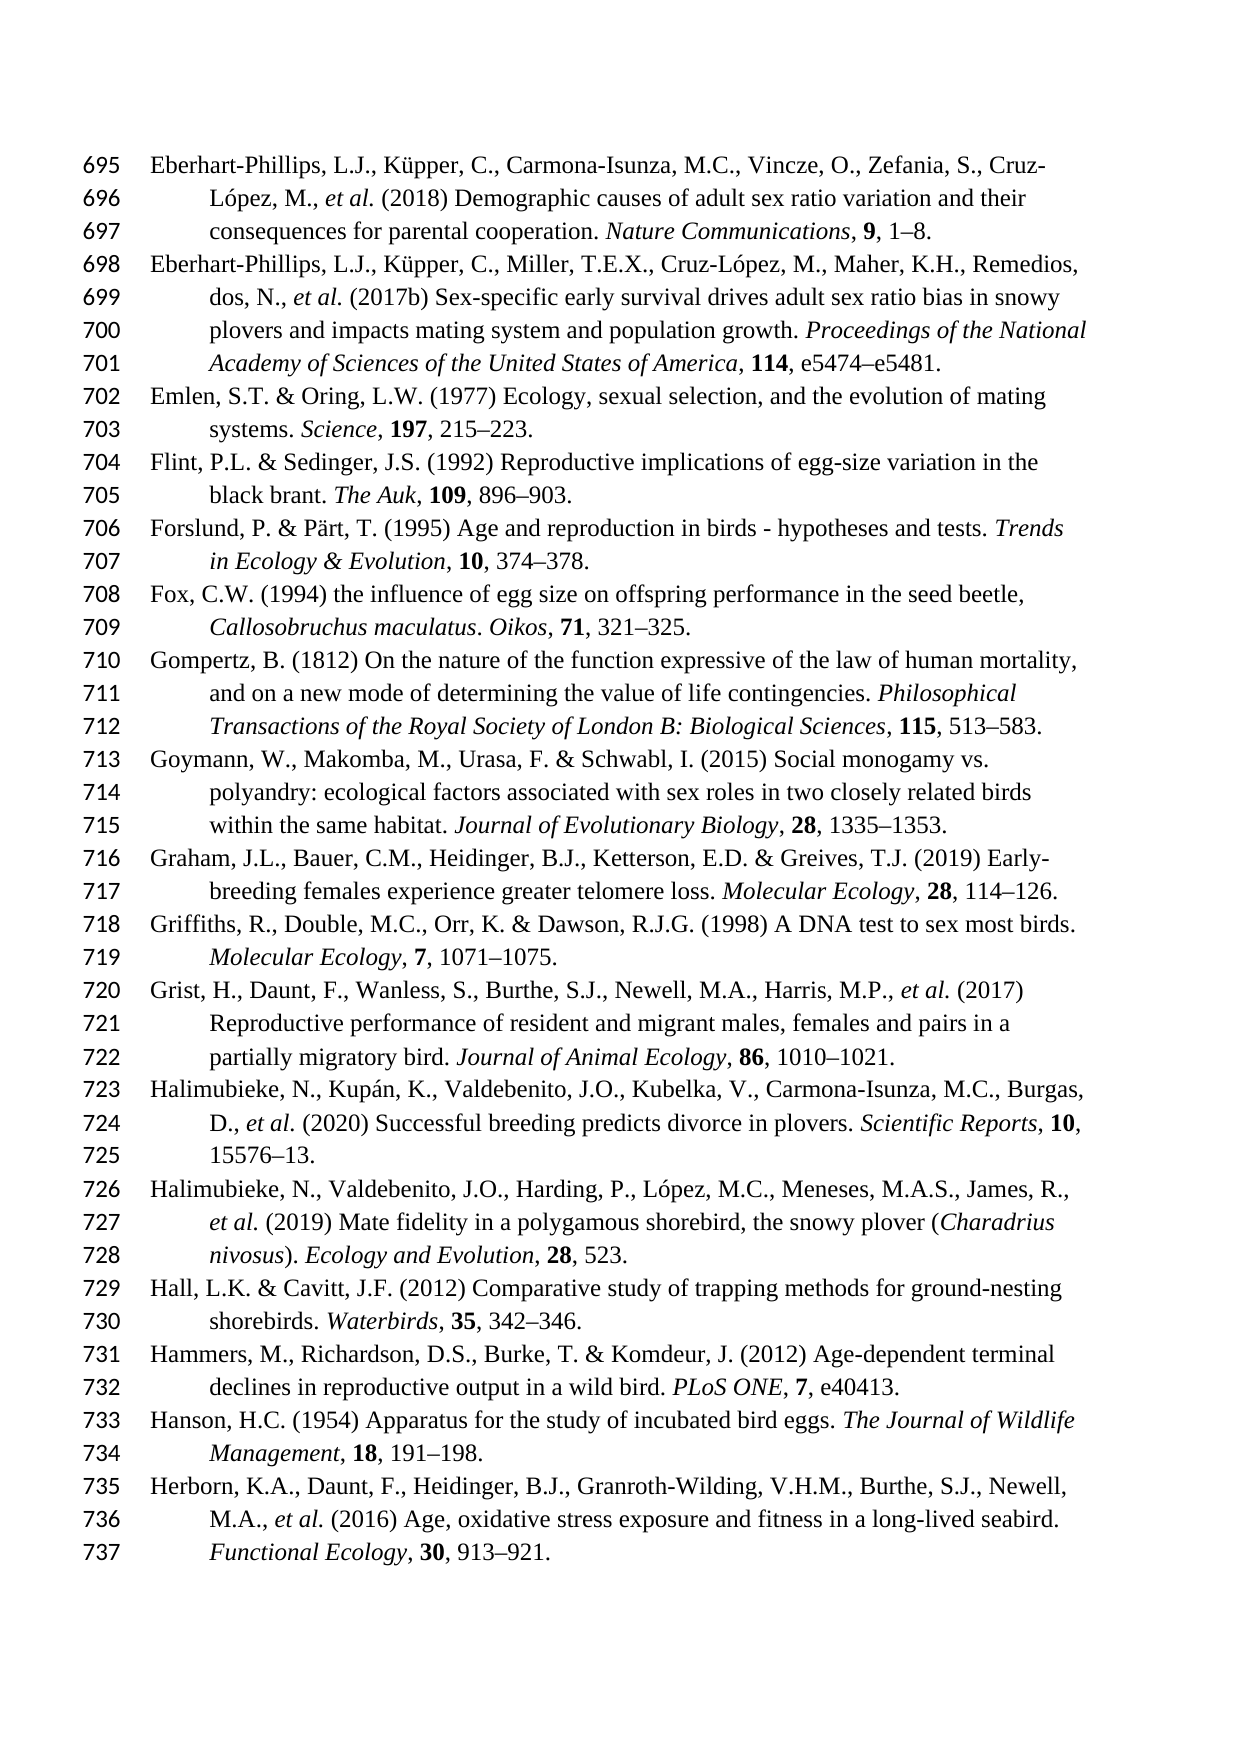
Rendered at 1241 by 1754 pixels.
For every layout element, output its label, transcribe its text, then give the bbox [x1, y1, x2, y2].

text Hanson, H.C. (1954) Apparatus for the study of incubated bird eggs. The Journal of Wildlife Management, 18, 191–198. [150, 1405, 1090, 1467]
text Flint, P.L. & Sedinger, J.S. (1992) Reproductive implications of egg-size variation in the black brant. The Auk, 109, 896–903. [150, 447, 1090, 509]
text Hall, L.K. & Cavitt, J.F. (2012) Comparative study of trapping methods for ground-nesting shorebirds. Waterbirds, 35, 342–346. [150, 1273, 1090, 1334]
text Eberhart-Phillips, L.J., Küpper, C., Miller, T.E.X., Cruz-López, M., Maher, K.H., Remedios, dos, N., et al. (2017b) Sex-specific early survival drives adult sex ratio bias in snowy plovers and impacts mating system and population growth. Proceedings of the National Academy of Sciences of the United States of America, 114, e5474–e5481. [150, 249, 1090, 377]
text Eberhart-Phillips, L.J., Küpper, C., Carmona-Isunza, M.C., Vincze, O., Zefania, S., Cruz-López, M., et al. (2018) Demographic causes of adult sex ratio variation and their consequences for parental cooperation. Nature Communications, 9, 1–8. [150, 150, 1090, 245]
text Herborn, K.A., Daunt, F., Heidinger, B.J., Granroth-Wilding, V.H.M., Burthe, S.J., Newell, M.A., et al. (2016) Age, oxidative stress exposure and fitness in a long-lived seabird. Functional Ecology, 30, 913–921. [150, 1471, 1090, 1566]
text Graham, J.L., Bauer, C.M., Heidinger, B.J., Ketterson, E.D. & Greives, T.J. (2019) Early-breeding females experience greater telomere loss. Molecular Ecology, 28, 114–126. [150, 843, 1090, 905]
text Emlen, S.T. & Oring, L.W. (1977) Ecology, sexual selection, and the evolution of mating systems. Science, 197, 215–223. [150, 381, 1090, 443]
text Griffiths, R., Double, M.C., Orr, K. & Dawson, R.J.G. (1998) A DNA test to sex most birds. Molecular Ecology, 7, 1071–1075. [150, 909, 1090, 971]
text Fox, C.W. (1994) the influence of egg size on offspring performance in the seed beetle, Callosobruchus maculatus. Oikos, 71, 321–325. [150, 579, 1090, 641]
text Grist, H., Daunt, F., Wanless, S., Burthe, S.J., Newell, M.A., Harris, M.P., et al. (2017) Reproductive performance of resident and migrant males, females and pairs in a partially migratory bird. Journal of Animal Ecology, 86, 1010–1021. [150, 976, 1090, 1070]
text Forslund, P. & Pärt, T. (1995) Age and reproduction in birds - hypotheses and tests. Trends in Ecology & Evolution, 10, 374–378. [150, 513, 1090, 575]
text Halimubieke, N., Valdebenito, J.O., Harding, P., López, M.C., Meneses, M.A.S., James, R., et al. (2019) Mate fidelity in a polygamous shorebird, the snowy plover (Charadrius nivosus). Ecology and Evolution, 28, 523. [150, 1174, 1090, 1268]
text Goymann, W., Makomba, M., Urasa, F. & Schwabl, I. (2015) Social monogamy vs. polyandry: ecological factors associated with sex roles in two closely related birds within the same habitat. Journal of Evolutionary Biology, 28, 1335–1353. [150, 744, 1090, 839]
text Halimubieke, N., Kupán, K., Valdebenito, J.O., Kubelka, V., Carmona-Isunza, M.C., Burgas, D., et al. (2020) Successful breeding predicts divorce in plovers. Scientific Reports, 10, 15576–13. [150, 1074, 1090, 1169]
text Hammers, M., Richardson, D.S., Burke, T. & Komdeur, J. (2012) Age-dependent terminal declines in reproductive output in a wild bird. PLoS ONE, 7, e40413. [150, 1339, 1090, 1401]
text Gompertz, B. (1812) On the nature of the function expressive of the law of human mortality, and on a new mode of determining the value of life contingencies. Philosophical Transactions of the Royal Society of London B: Biological Sciences, 115, 513–583. [150, 645, 1090, 740]
